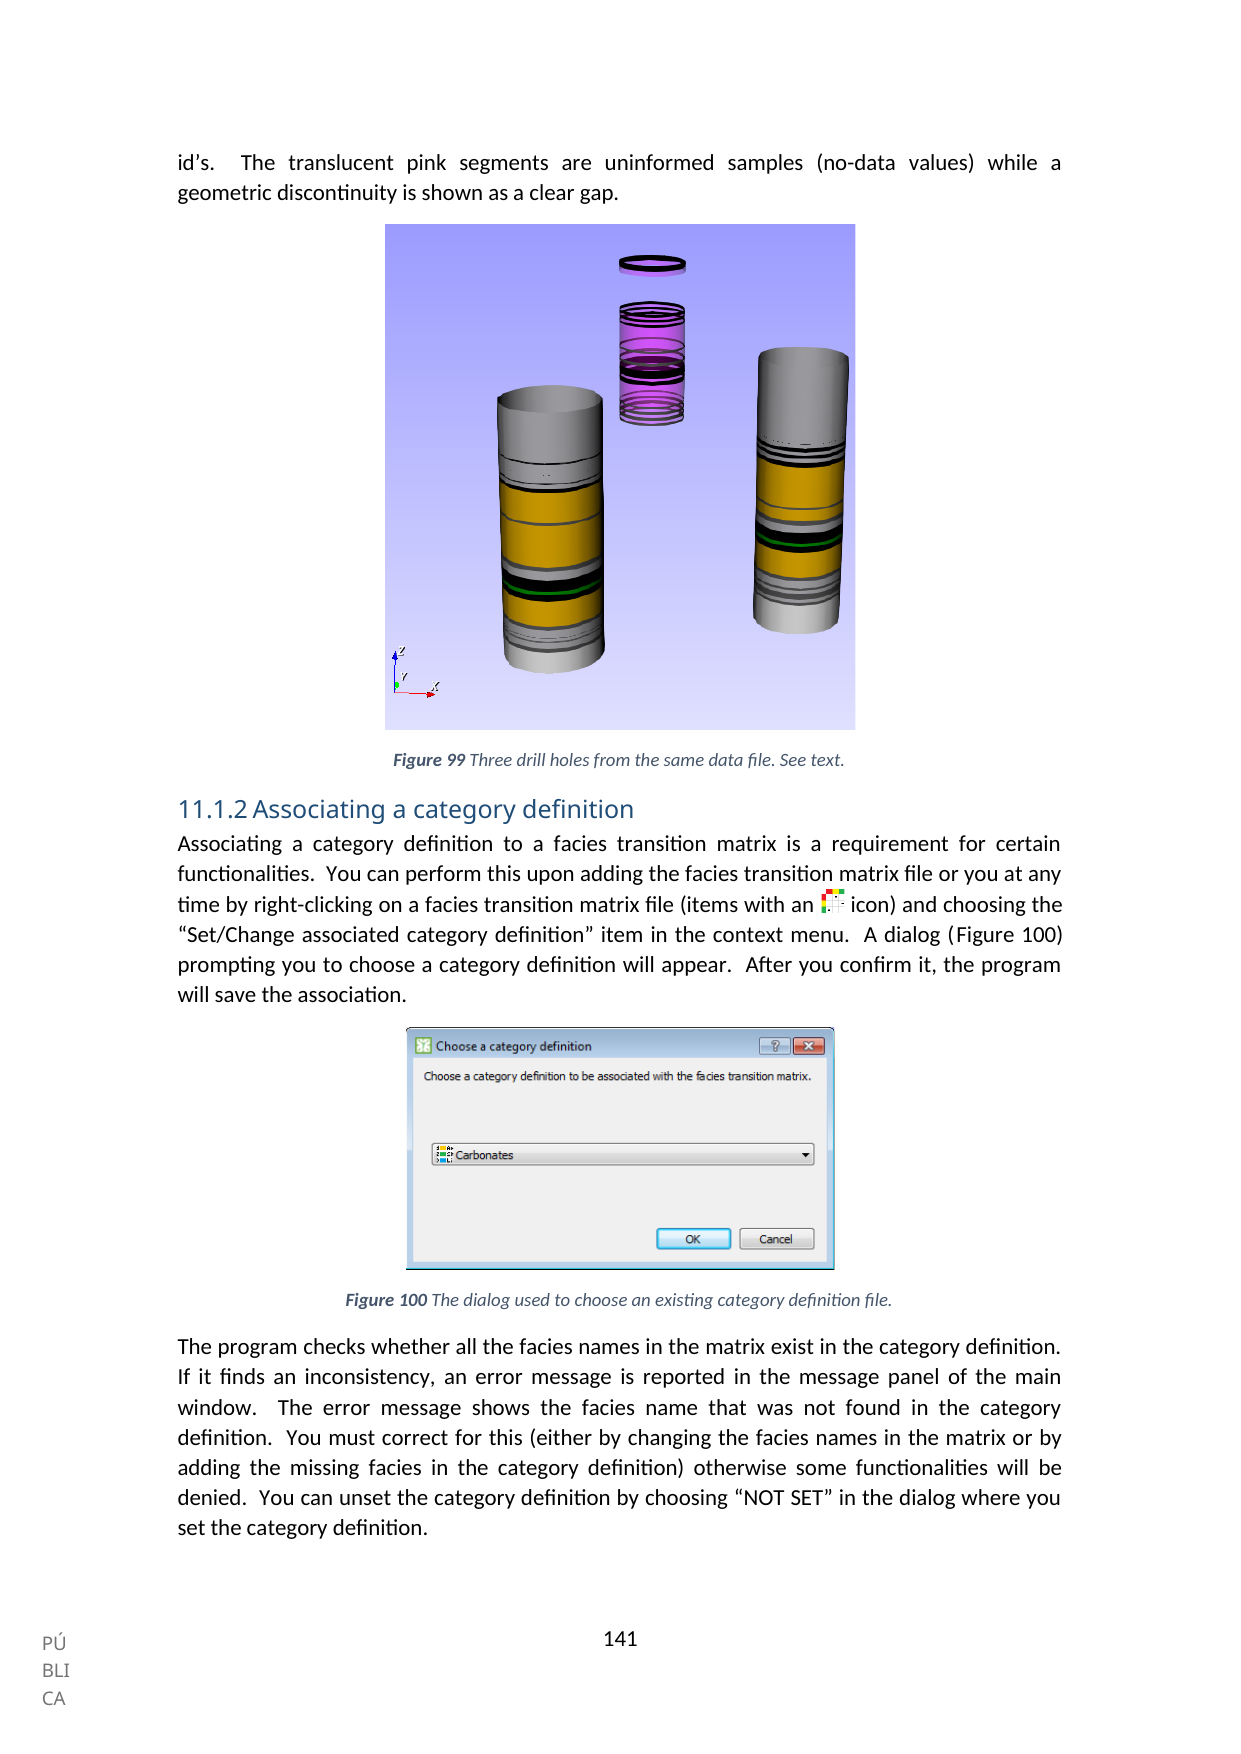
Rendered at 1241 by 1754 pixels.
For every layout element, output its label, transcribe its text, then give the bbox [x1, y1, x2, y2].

subtitle Associating a category definition [177, 792, 1063, 826]
picture [385, 224, 856, 730]
text Associating a category definition to a facies transition matrix is a requirement for certain functionalities. You can perform this upon adding the facies transition matrix file or you at any time by right-clicking on a facies transition matrix file (items with an icon) and choosing the “Set/Change associated category definition” item in the context menu. A dialog (Figure 99) prompting you to choose a category definition will appear. After you confirm it, the program will save the association. [177, 829, 1063, 1008]
picture [406, 1027, 835, 1270]
text The program checks whether all the facies names in the matrix exist in the category definition. If it finds an inconsistency, an error message is reported in the message panel of the main window. The error message shows the facies name that was not found in the category definition. You must correct for this (either by changing the facies names in the matrix or by adding the missing facies in the category definition) otherwise some functionalities will be denied. You can unset the category definition by choosing “NOT SET” in the dialog where you set the category definition. [177, 1332, 1063, 1542]
text Figure 100 The dialog used to choose an existing category definition file. [177, 1288, 1063, 1311]
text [177, 148, 1063, 206]
text Figure 99 Three drill holes from the same data file. See text. [177, 748, 1063, 771]
picture [821, 889, 845, 913]
